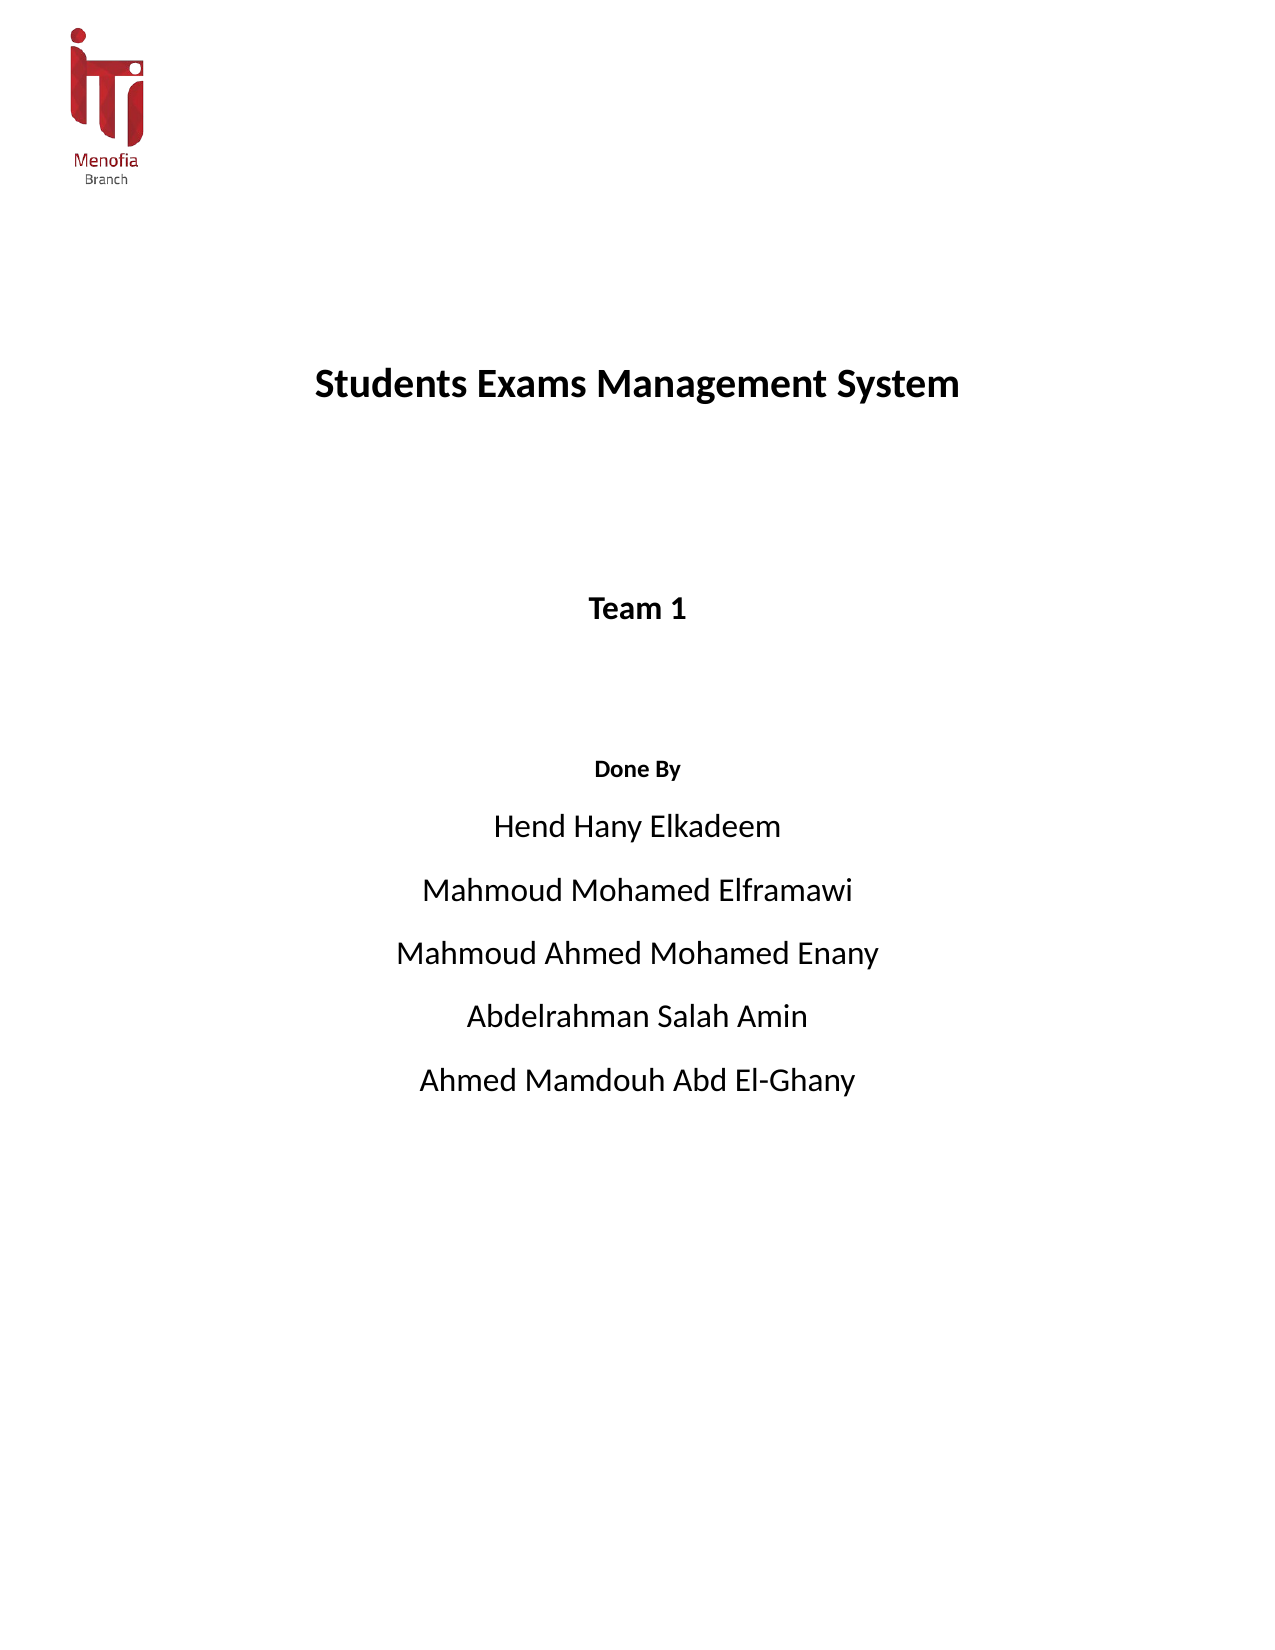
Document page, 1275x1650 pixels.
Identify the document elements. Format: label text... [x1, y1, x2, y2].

text Mahmoud Mohamed Elframawi [150, 869, 1125, 909]
picture [18, 18, 194, 193]
text Hend Hany Elkadeem [150, 805, 1125, 846]
text Done By [150, 753, 1125, 784]
text Abdelrahman Salah Amin [150, 996, 1125, 1036]
text Ahmed Mamdouh Abd El-Ghany [150, 1059, 1125, 1100]
text Team 1 [150, 587, 1125, 627]
text Mahmoud Ahmed Mohamed Enany [150, 932, 1125, 973]
text Students Exams Management System [150, 357, 1125, 407]
